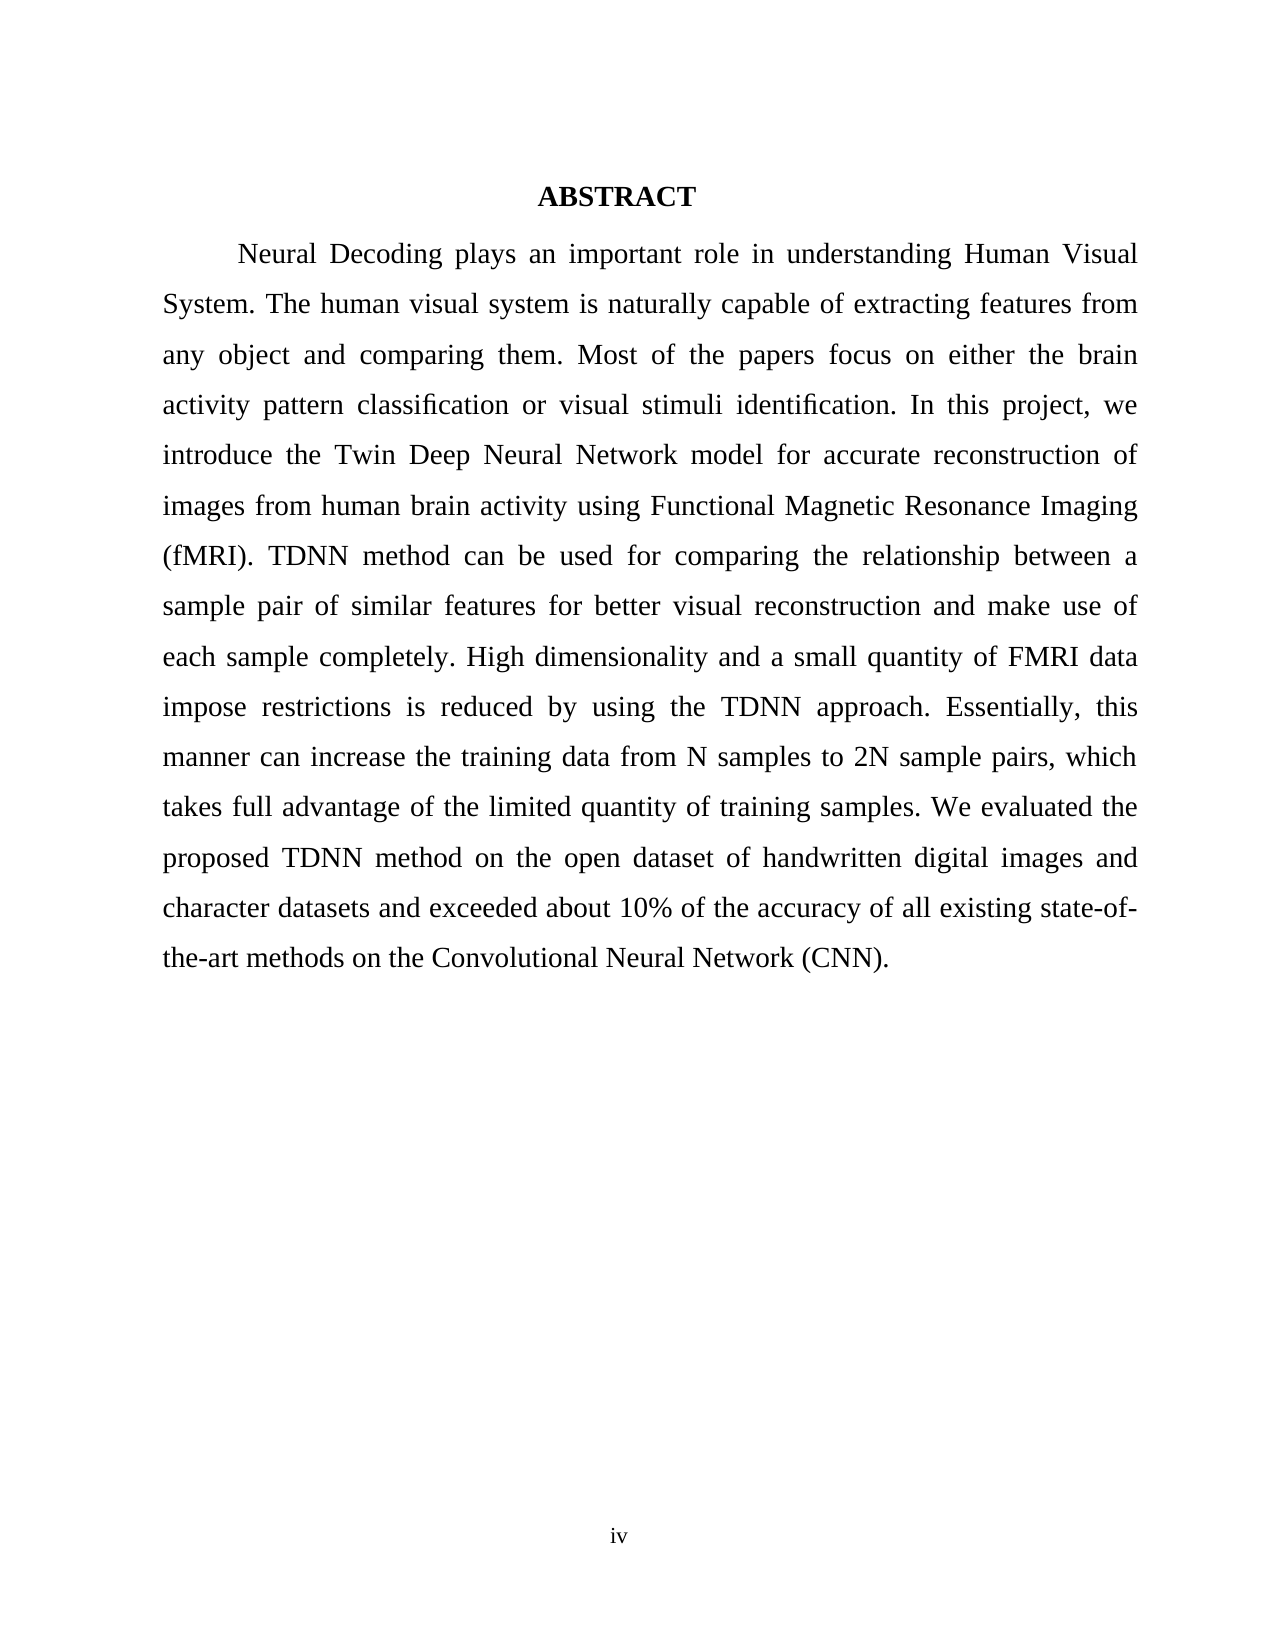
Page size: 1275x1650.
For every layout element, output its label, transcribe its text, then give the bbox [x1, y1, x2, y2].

text ABSTRACT [462, 179, 1138, 213]
text Neural Decoding plays an important role in understanding Human Visual System. The human visual system is naturally capable of extracting features from any object and comparing them. Most of the papers focus on either the brain activity pattern classiﬁcation or visual stimuli identiﬁcation. In this project, we introduce the Twin Deep Neural Network model for accurate reconstruction of images from human brain activity using Functional Magnetic Resonance Imaging (fMRI). TDNN method can be used for comparing the relationship between a sample pair of similar features for better visual reconstruction and make use of each sample completely. High dimensionality and a small quantity of FMRI data impose restrictions is reduced by using the TDNN approach. Essentially, this manner can increase the training data from N samples to 2N sample pairs, which takes full advantage of the limited quantity of training samples. We evaluated the proposed TDNN method on the open dataset of handwritten digital images and character datasets and exceeded about 10% of the accuracy of all existing state-of-the-art methods on the Convolutional Neural Network (CNN). [162, 236, 1139, 974]
